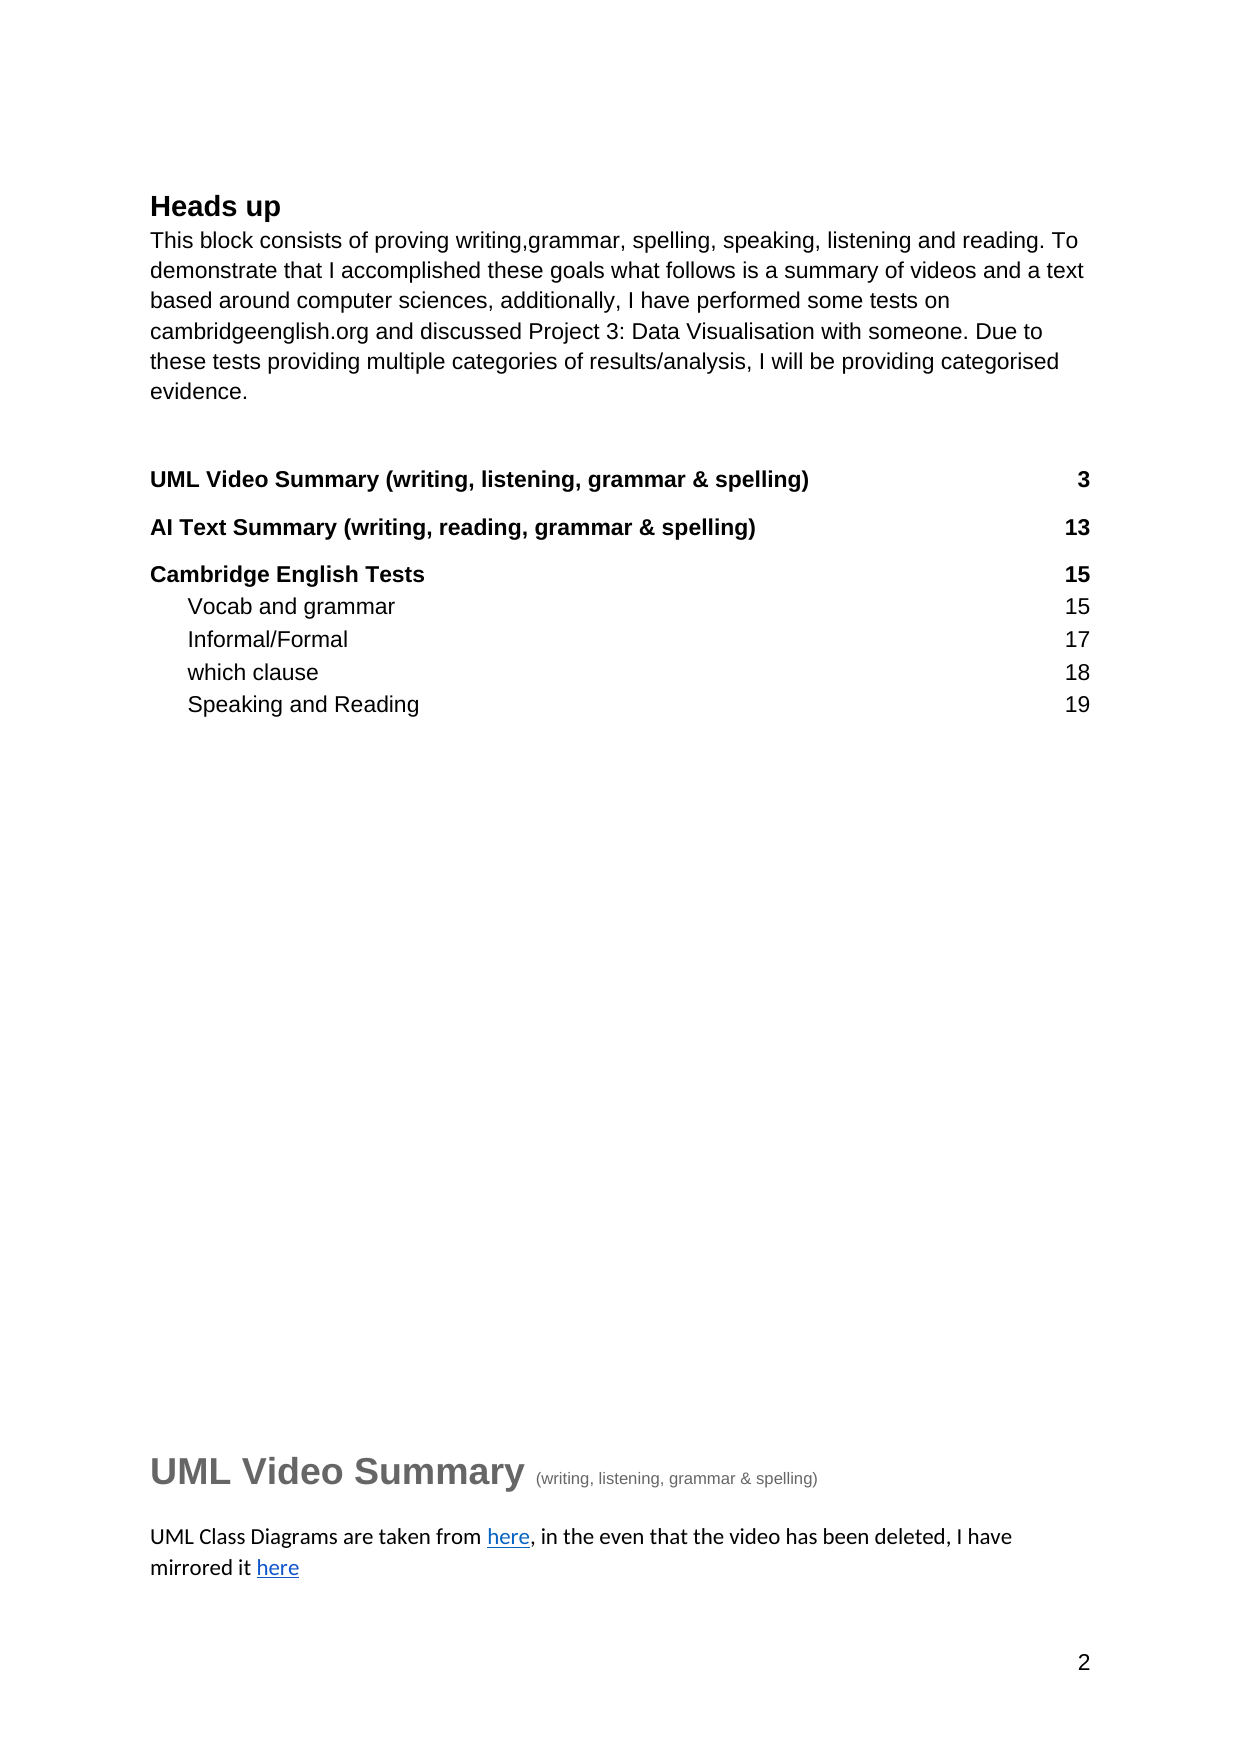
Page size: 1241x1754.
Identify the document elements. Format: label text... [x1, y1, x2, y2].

text Heads up [150, 188, 1090, 222]
text This block consists of proving writing,grammar, spelling, speaking, listening and reading. To demonstrate that I accomplished these goals what follows is a summary of videos and a text based around computer sciences, additionally, I have performed some tests on cambridgeenglish.org and discussed Project 3: Data Visualisation with someone. Due to these tests providing multiple categories of results/analysis, I will be providing categorised evidence. [150, 227, 1090, 404]
subtitle UML Video Summary (writing, listening, grammar & spelling) [150, 1449, 1090, 1492]
text UML Class Diagrams are taken from here, in the even that the video has been deleted, I have mirrored it here [150, 1522, 1090, 1581]
